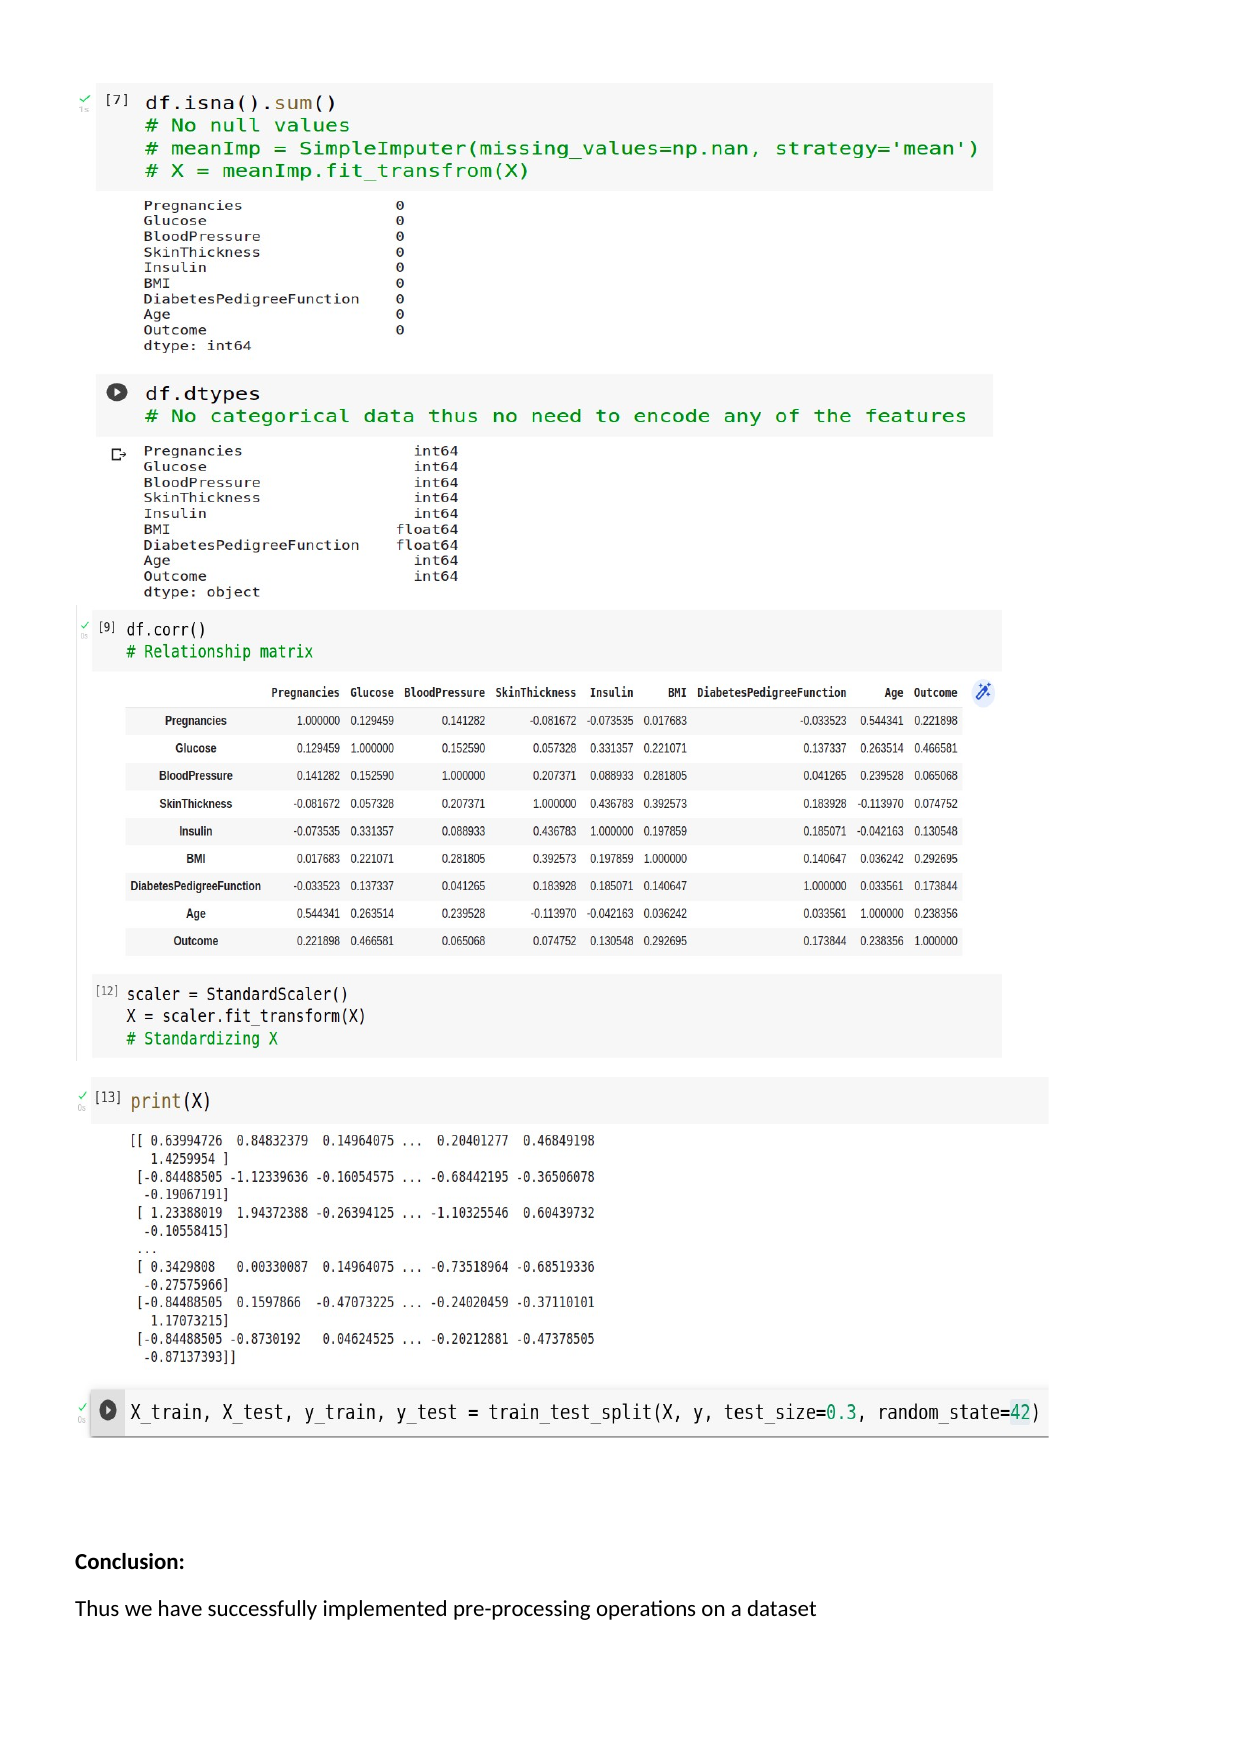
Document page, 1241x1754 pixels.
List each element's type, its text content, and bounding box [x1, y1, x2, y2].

text Conclusion: [75, 1547, 1176, 1575]
picture [79, 83, 994, 599]
picture [77, 1077, 1049, 1438]
text Thus we have successfully implemented pre-processing operations on a dataset [75, 1594, 1176, 1622]
picture [76, 605, 1002, 1061]
